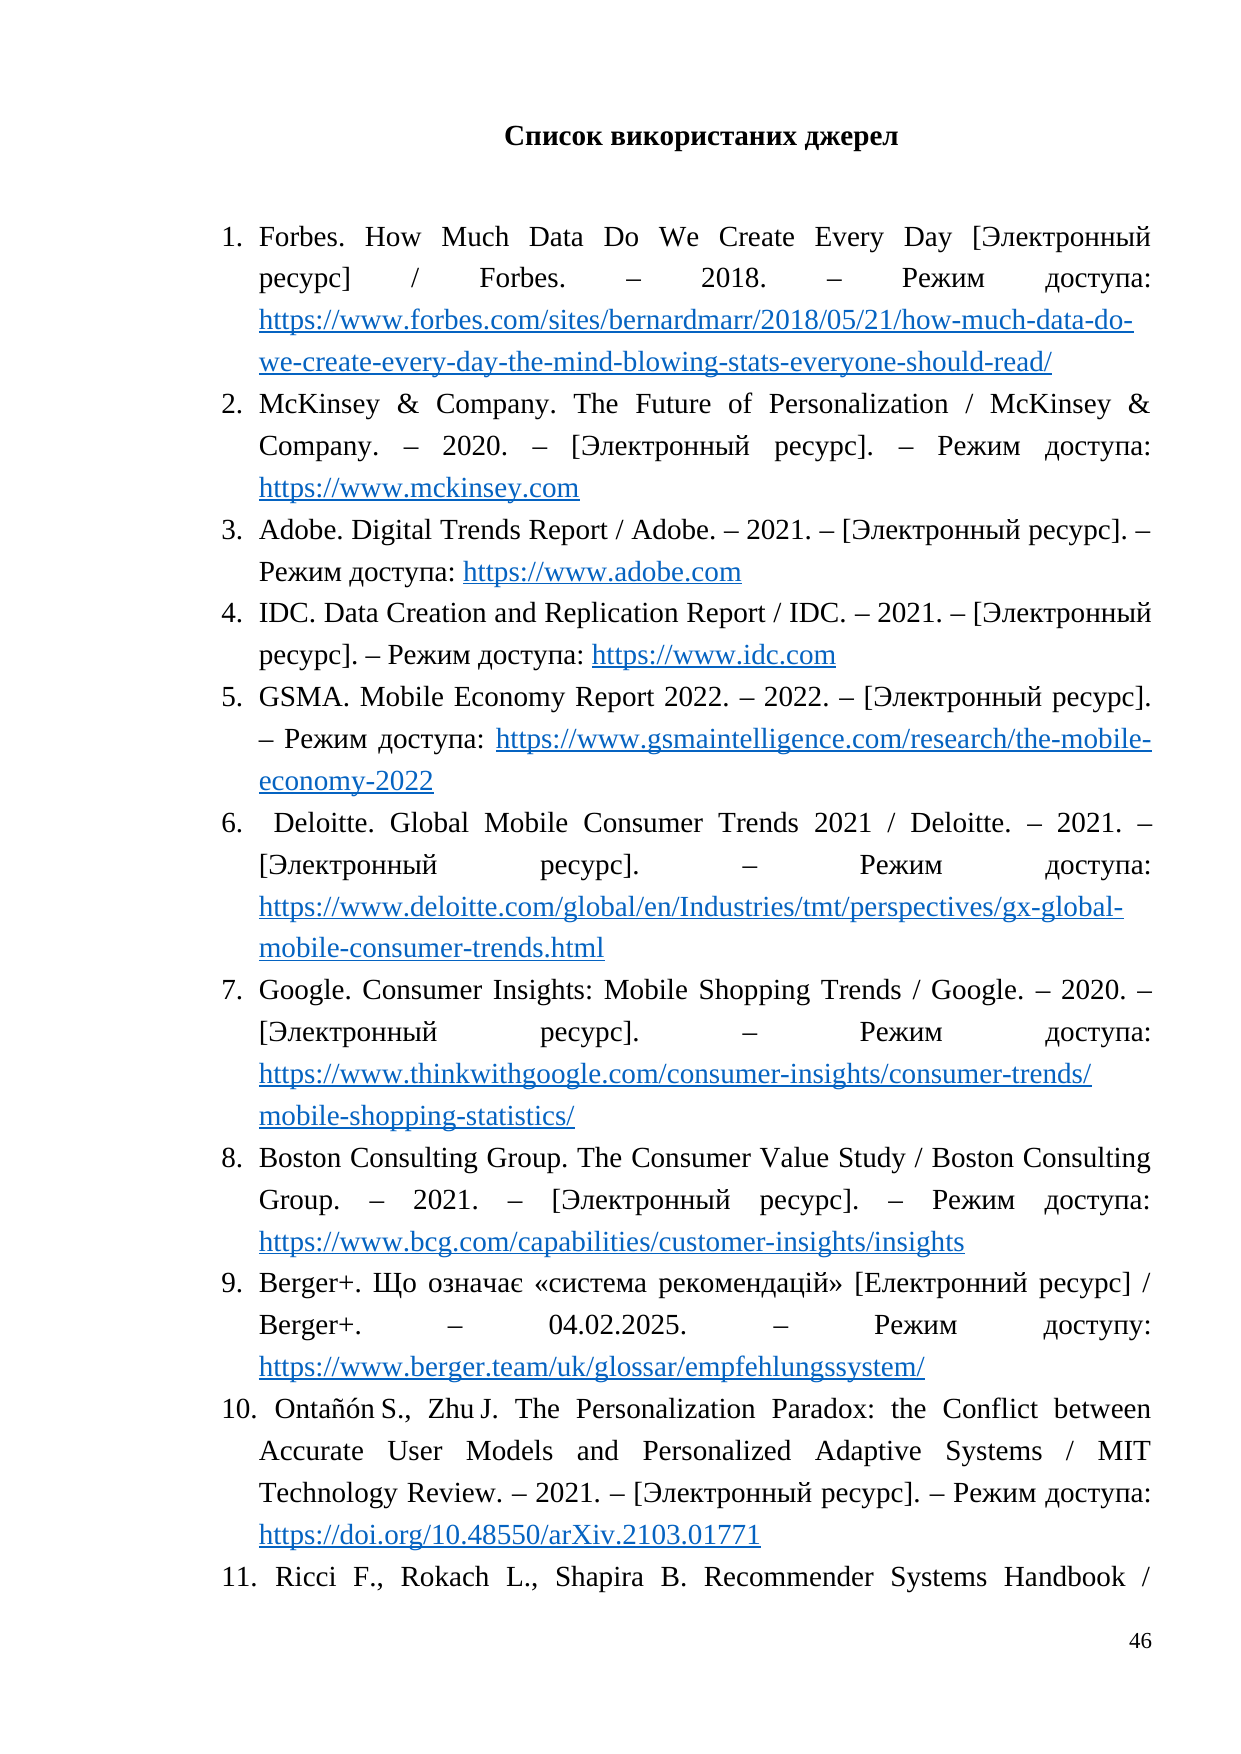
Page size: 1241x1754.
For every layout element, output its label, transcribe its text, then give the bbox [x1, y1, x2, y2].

list IDC. Data Creation and Replication Report / IDC. – 2021. – [Электронный ресурс]. – Режим доступа: https://www.idc.com [221, 596, 1152, 671]
list Berger+. Що означає «система рекомендацій» [Електронний ресурс] / Berger+. – 04.02.2025. – Режим доступу: https://www.berger.team/uk/glossar/empfehlungssystem/ [221, 1266, 1152, 1383]
list Boston Consulting Group. The Consumer Value Study / Boston Consulting Group. – 2021. – [Электронный ресурс]. – Режим доступа: https://www.bcg.com/capabilities/customer-insights/insights [221, 1140, 1152, 1257]
subtitle Список використаних джерел [177, 118, 1152, 152]
list Google. Consumer Insights: Mobile Shopping Trends / Google. – 2020. – [Электронный ресурс]. – Режим доступа: https://www.thinkwithgoogle.com/consumer-insights/consumer-trends/mobile-shopping-statistics/ [221, 972, 1152, 1132]
list GSMA. Mobile Economy Report 2022. – 2022. – [Электронный ресурс]. – Режим доступа: https://www.gsmaintelligence.com/research/the-mobile-economy-2022 [221, 679, 1152, 797]
list Deloitte. Global Mobile Consumer Trends 2021 / Deloitte. – 2021. – [Электронный ресурс]. – Режим доступа: https://www.deloitte.com/global/en/Industries/tmt/perspectives/gx-global-mobile-consumer-trends.html [221, 805, 1152, 964]
list Forbes. How Much Data Do We Create Every Day [Электронный ресурс] / Forbes. – 2018. – Режим доступа: https://www.forbes.com/sites/bernardmarr/2018/05/21/how-much-data-do-we-create-every-day-the-mind-blowing-stats-everyone-should-read/ [221, 219, 1152, 378]
list Ontañón S., Zhu J. The Personalization Paradox: the Conflict between Accurate User Models and Personalized Adaptive Systems / MIT Technology Review. – 2021. – [Электронный ресурс]. – Режим доступа: https://doi.org/10.48550/arXiv.2103.01771 [221, 1391, 1152, 1550]
list Adobe. Digital Trends Report / Adobe. – 2021. – [Электронный ресурс]. – Режим доступа: https://www.adobe.com [221, 512, 1152, 587]
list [221, 1559, 1152, 1592]
list McKinsey & Company. The Future of Personalization / McKinsey & Company. – 2020. – [Электронный ресурс]. – Режим доступа: https://www.mckinsey.com [221, 386, 1152, 503]
